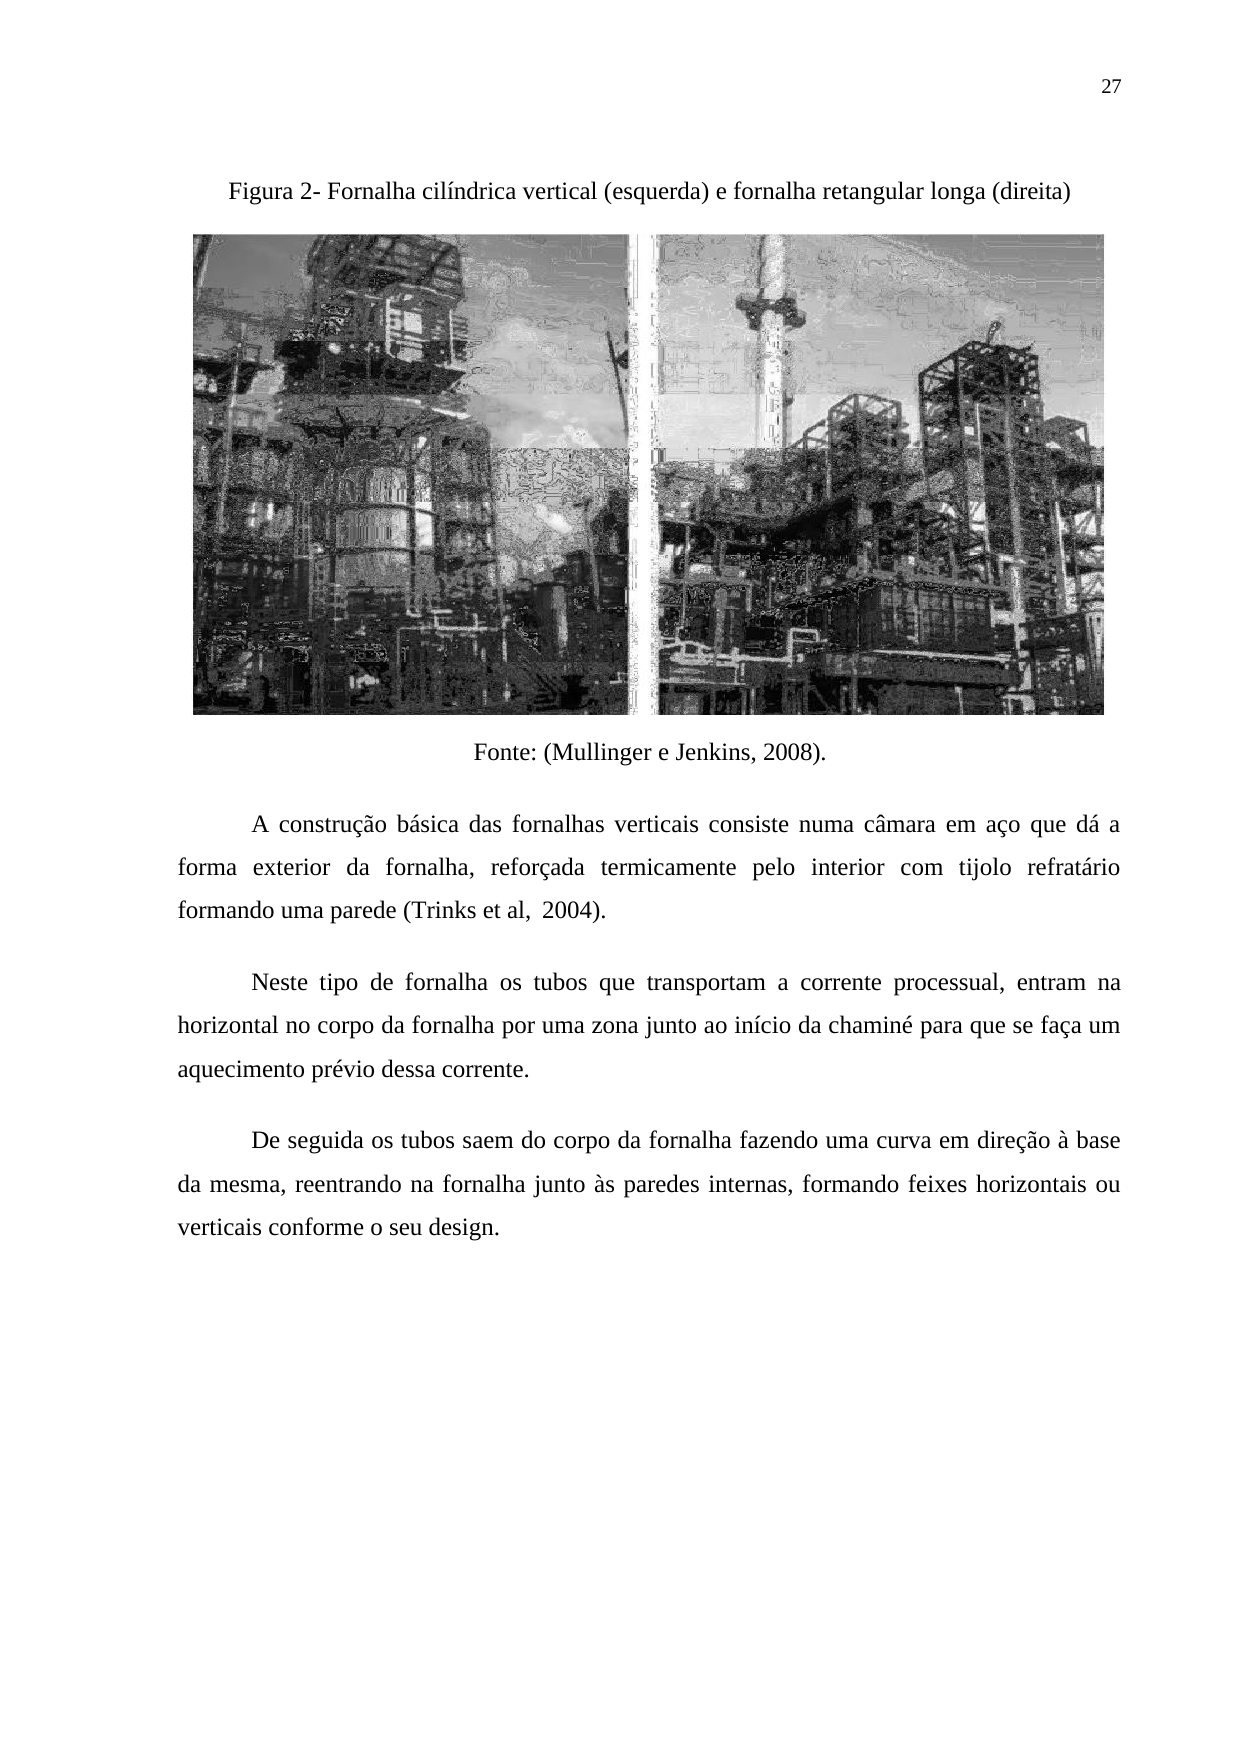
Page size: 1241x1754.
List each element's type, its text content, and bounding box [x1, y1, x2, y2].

text De seguida os tubos saem do corpo da fornalha fazendo uma curva em direção à base da mesma, reentrando na fornalha junto às paredes internas, formando feixes horizontais ou verticais conforme o seu design. [177, 1126, 1122, 1241]
text Neste tipo de fornalha os tubos que transportam a corrente processual, entram na horizontal no corpo da fornalha por uma zona junto ao início da chaminé para que se faça um aquecimento prévio dessa corrente. [177, 967, 1122, 1082]
picture [190, 234, 1108, 715]
text Figura 2- Fornalha cilíndrica vertical (esquerda) e fornalha retangular longa (direita) [211, 176, 1088, 204]
text A construção básica das fornalhas verticais consiste numa câmara em aço que dá a forma exterior da fornalha, reforçada termicamente pelo interior com tijolo refratário formando uma parede (Trinks et al, 2004). [177, 809, 1122, 924]
